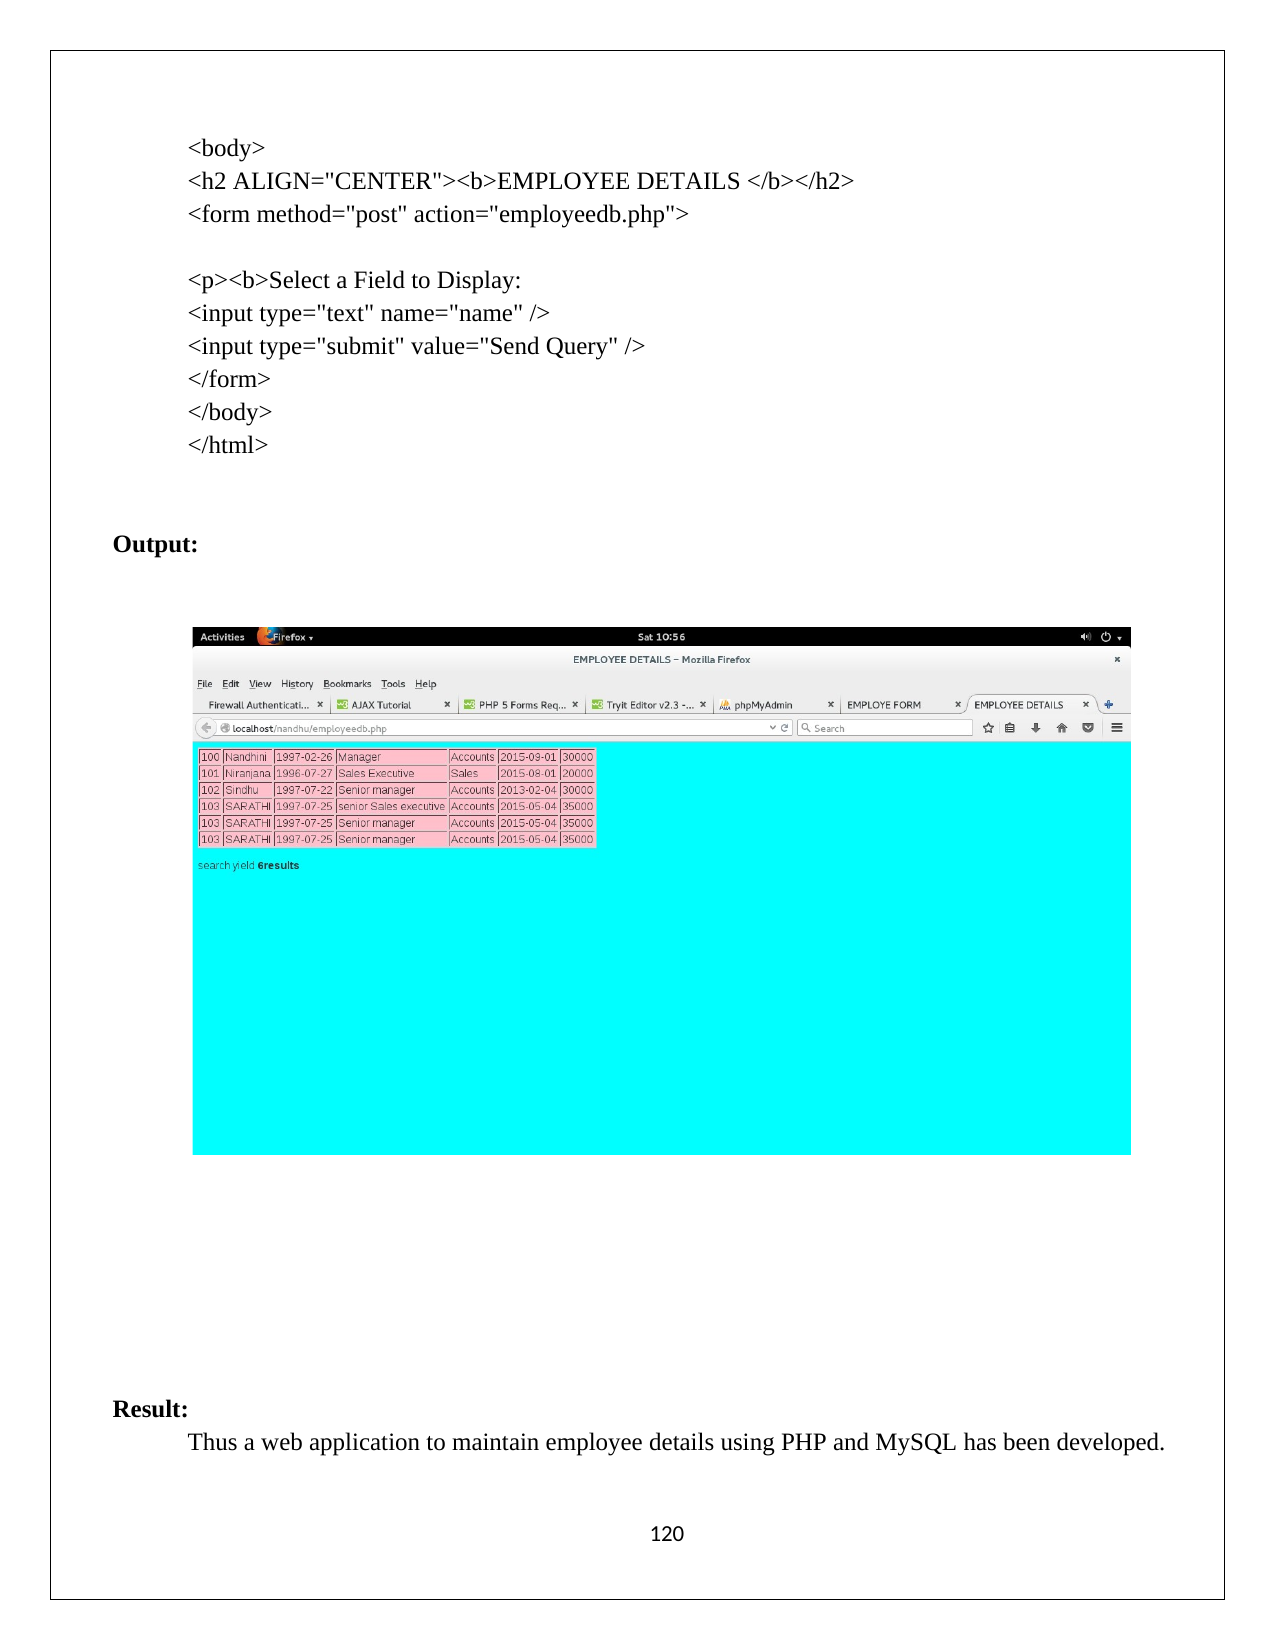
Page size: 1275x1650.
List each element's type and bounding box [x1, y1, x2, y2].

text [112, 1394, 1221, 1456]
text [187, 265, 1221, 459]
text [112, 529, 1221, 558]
picture [192, 627, 1131, 1155]
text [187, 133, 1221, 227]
